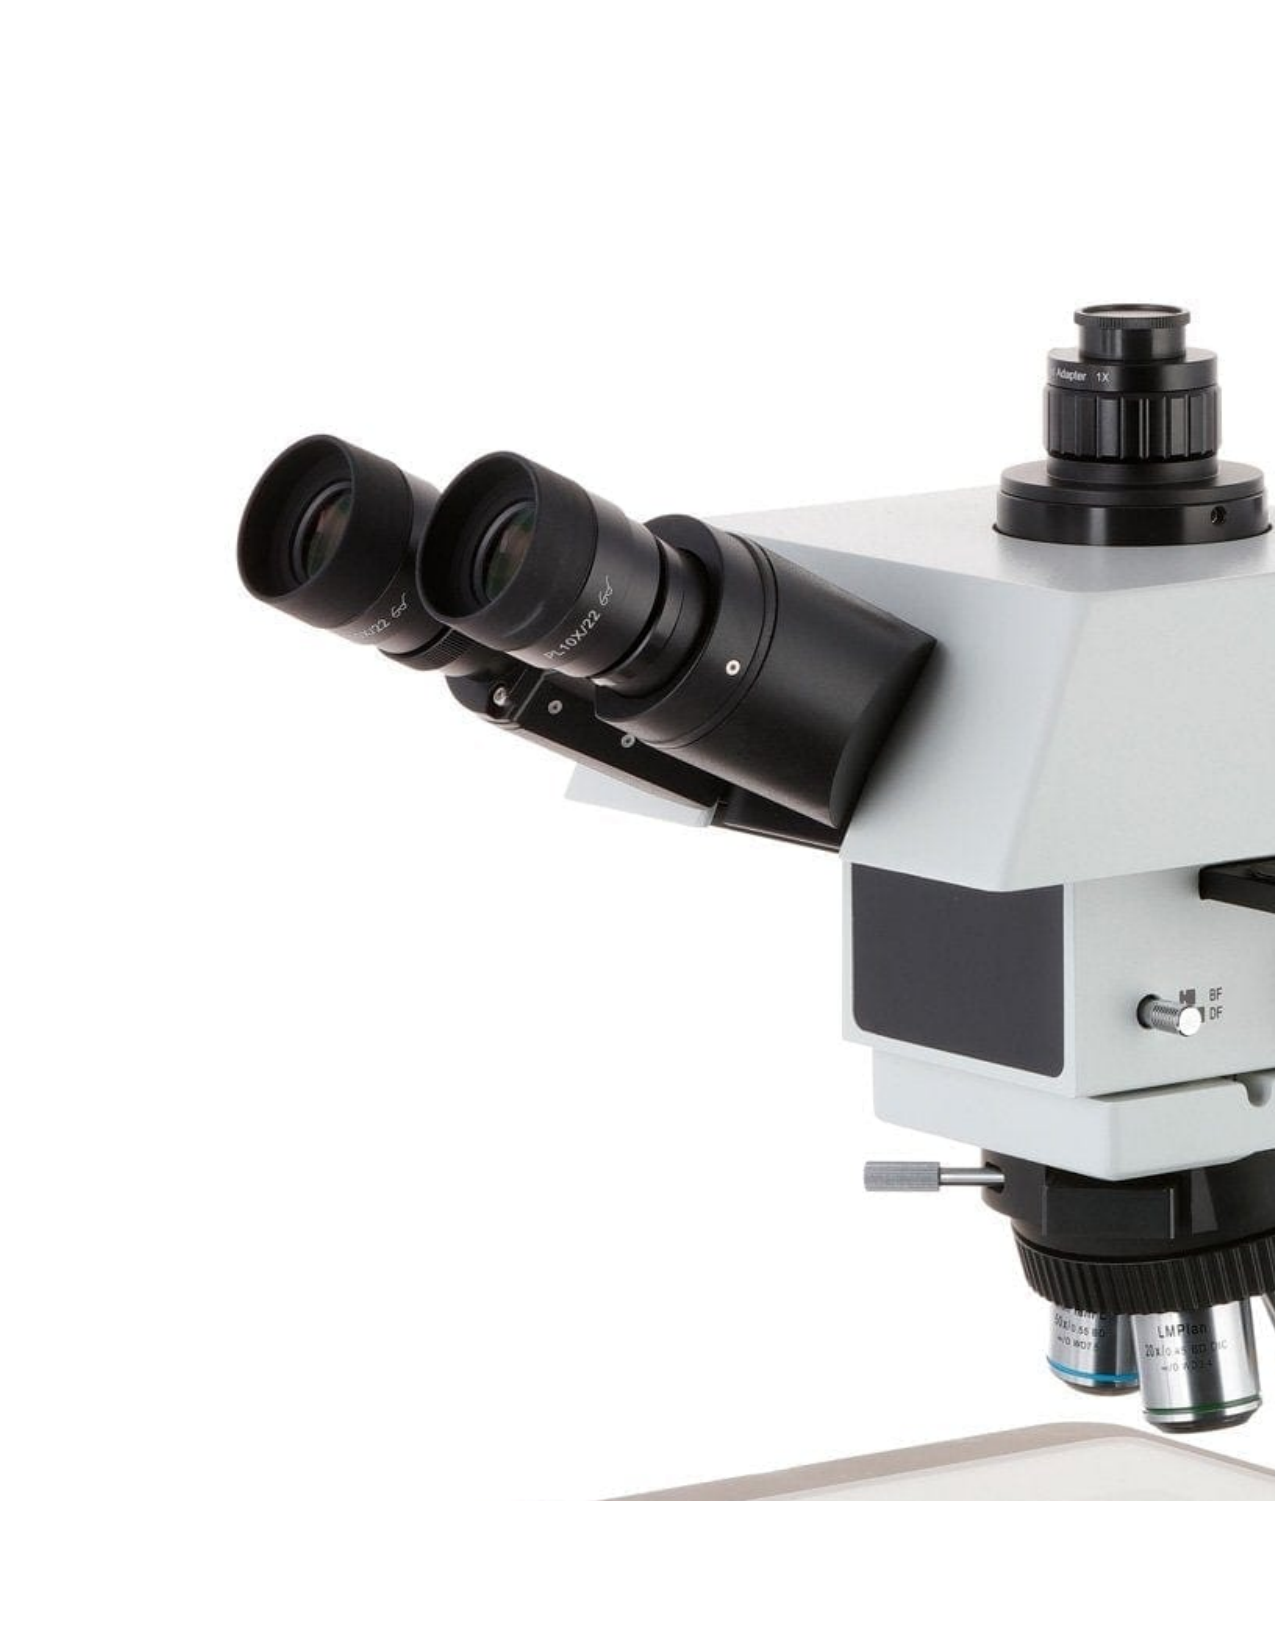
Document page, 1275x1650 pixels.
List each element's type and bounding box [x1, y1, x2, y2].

picture [150, 150, 1275, 1501]
